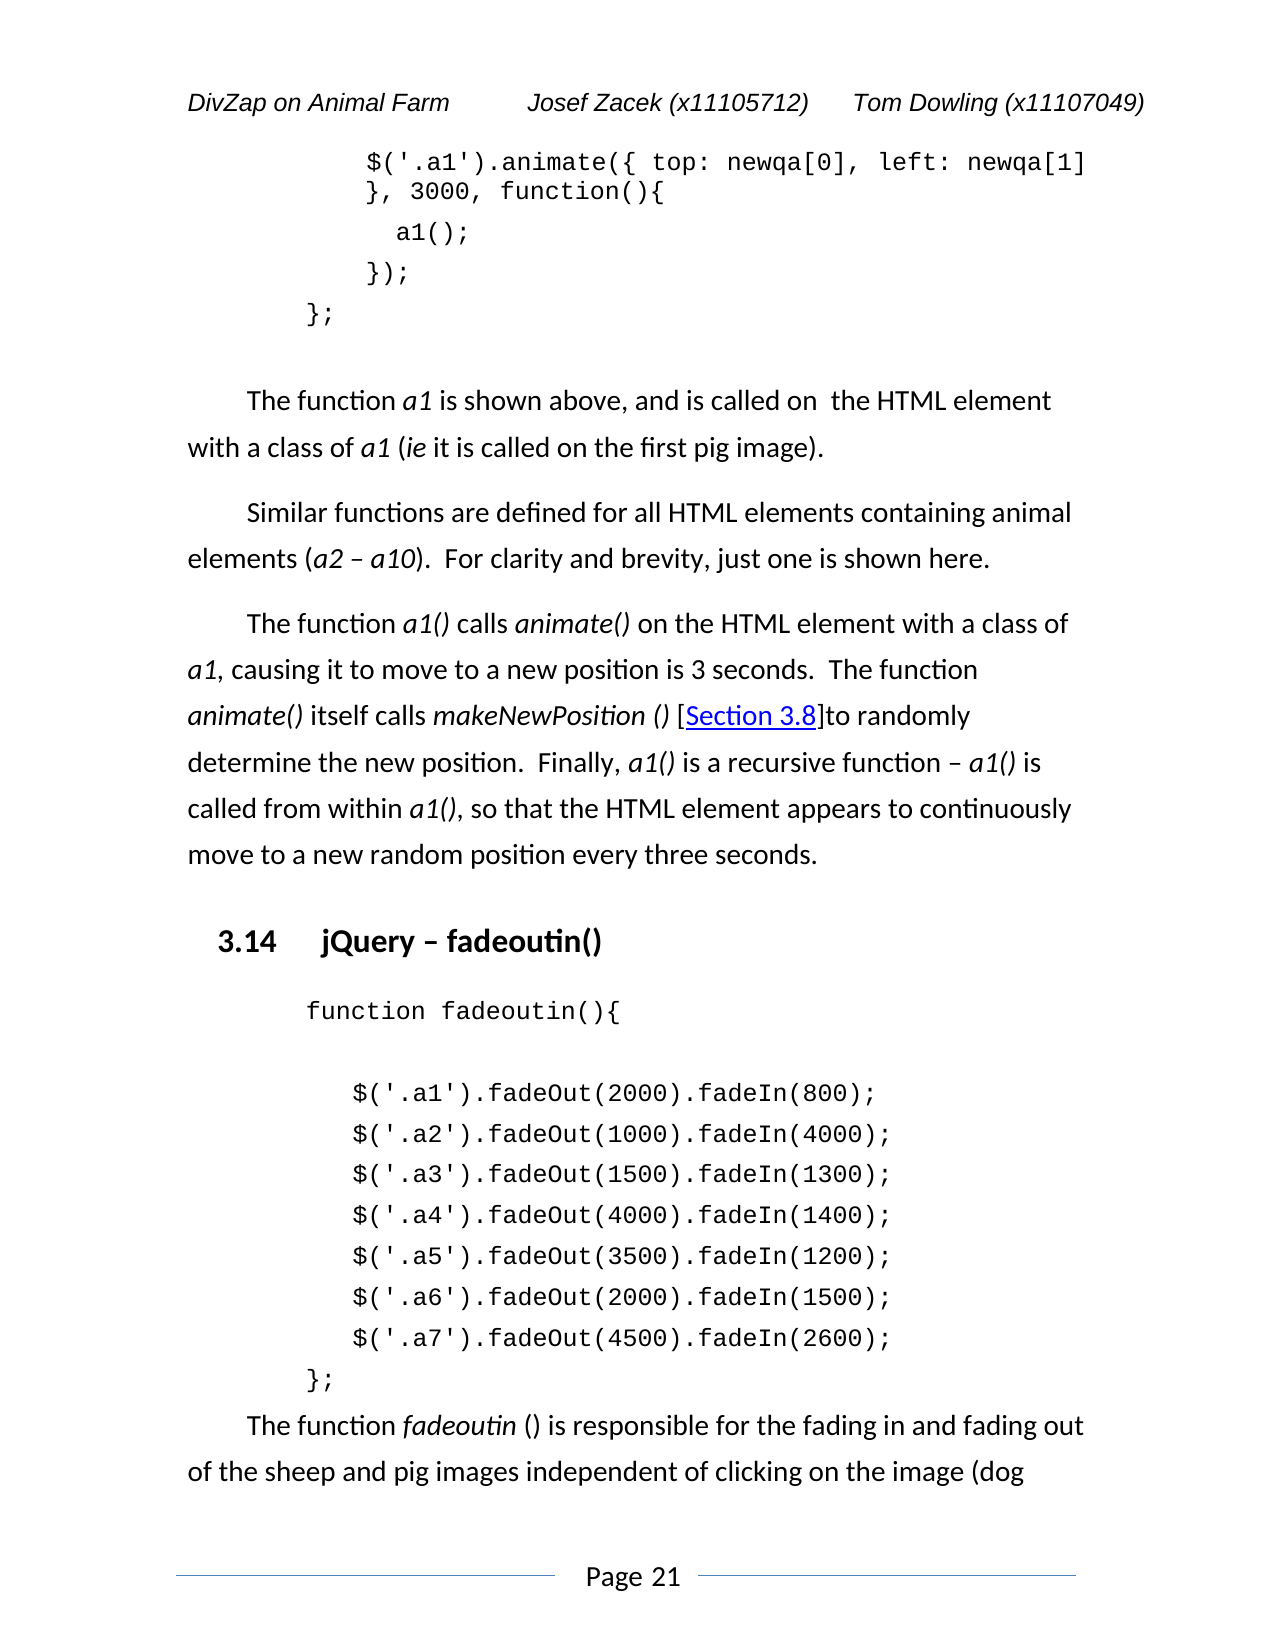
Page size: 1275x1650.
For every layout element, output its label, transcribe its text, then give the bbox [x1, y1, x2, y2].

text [187, 1407, 1087, 1489]
text Similar functions are defined for all HTML elements containing animal elements (a2 – a10). For clarity and brevity, just one is shown here. [187, 494, 1087, 576]
subtitle jQuery – fadeoutin() [217, 920, 1087, 961]
text $('.a5').fadeOut(3500).fadeIn(1200); [306, 1244, 1087, 1272]
text $('.a1').fadeOut(2000).fadeIn(800); [306, 1080, 1087, 1109]
text a1(); [306, 219, 1087, 247]
text The function a1 is shown above, and is called on the HTML element with a class of a1 (ie it is called on the first pig image). [187, 382, 1087, 464]
text $('.a1').animate({ top: newqa[0], left: newqa[1] }, 3000, function(){ [306, 150, 1087, 207]
text $('.a7').fadeOut(4500).fadeIn(2600); [306, 1325, 1087, 1354]
text }; [306, 1366, 1087, 1394]
text function fadeoutin(){ [306, 998, 1087, 1027]
text }); [306, 260, 1087, 288]
text $('.a3').fadeOut(1500).fadeIn(1300); [306, 1162, 1087, 1190]
text $('.a4').fadeOut(4000).fadeIn(1400); [306, 1203, 1087, 1231]
text }; [306, 301, 1087, 329]
text $('.a2').fadeOut(1000).fadeIn(4000); [306, 1121, 1087, 1149]
text The function a1() calls animate() on the HTML element with a class of a1, causing it to move to a new position is 3 seconds. The function animate() itself calls makeNewPosition () [Section 3.8]to randomly determine the new position. Finally, a1() is a recursive function – a1() is called from within a1(), so that the HTML element appears to continuously move to a new random position every three seconds. [187, 605, 1087, 872]
text $('.a6').fadeOut(2000).fadeIn(1500); [306, 1284, 1087, 1313]
